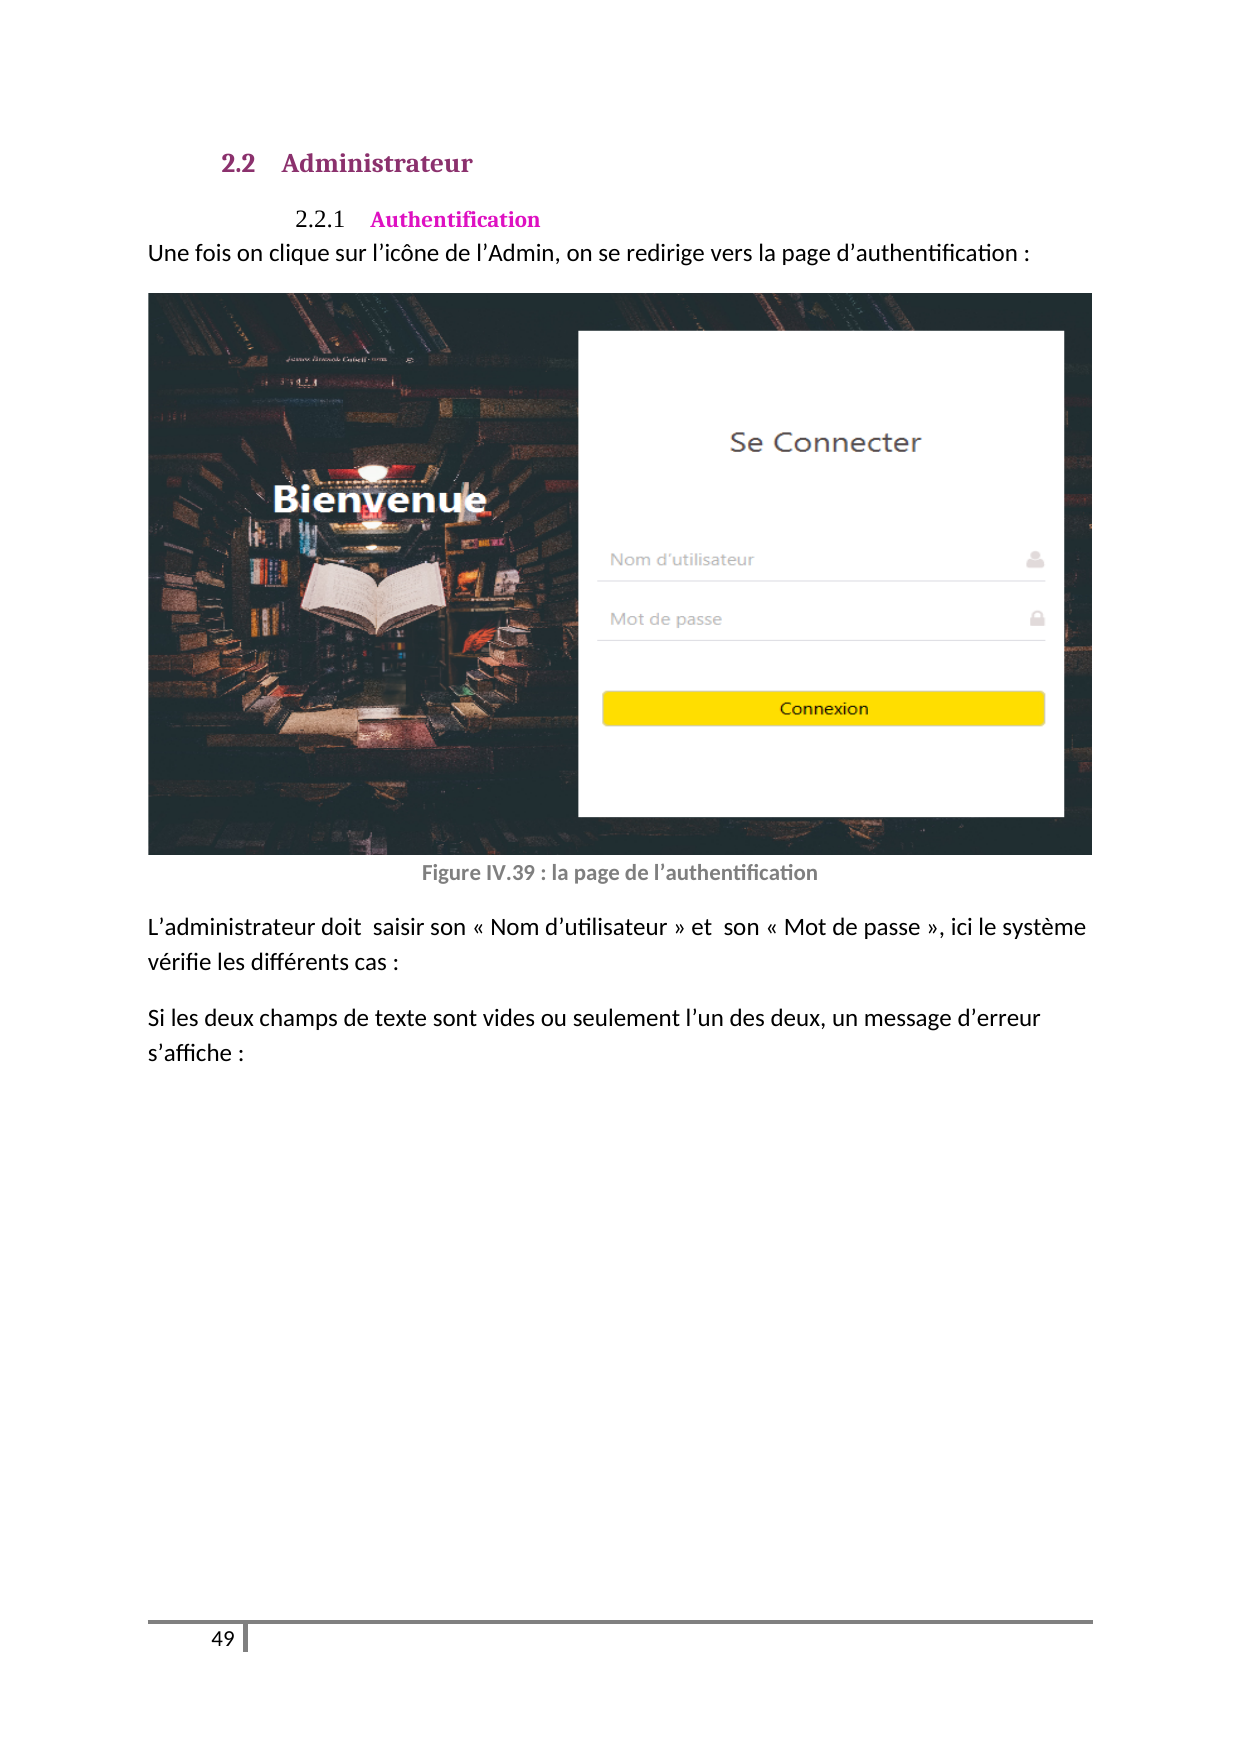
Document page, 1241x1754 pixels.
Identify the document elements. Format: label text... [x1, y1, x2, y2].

text Une fois on clique sur l’icône de l’Admin, on se redirige vers la page d’authentification : [148, 237, 1093, 268]
subtitle Authentification [295, 204, 1093, 233]
subtitle Administrateur [221, 148, 1093, 179]
text Si les deux champs de texte sont vides ou seulement l’un des deux, un message d’erreur s’affiche : [148, 1002, 1093, 1068]
text L’administrateur doit saisir son « Nom d’utilisateur » et son « Mot de passe », ici le système vérifie les différents cas : [148, 911, 1093, 977]
picture [148, 293, 1092, 855]
